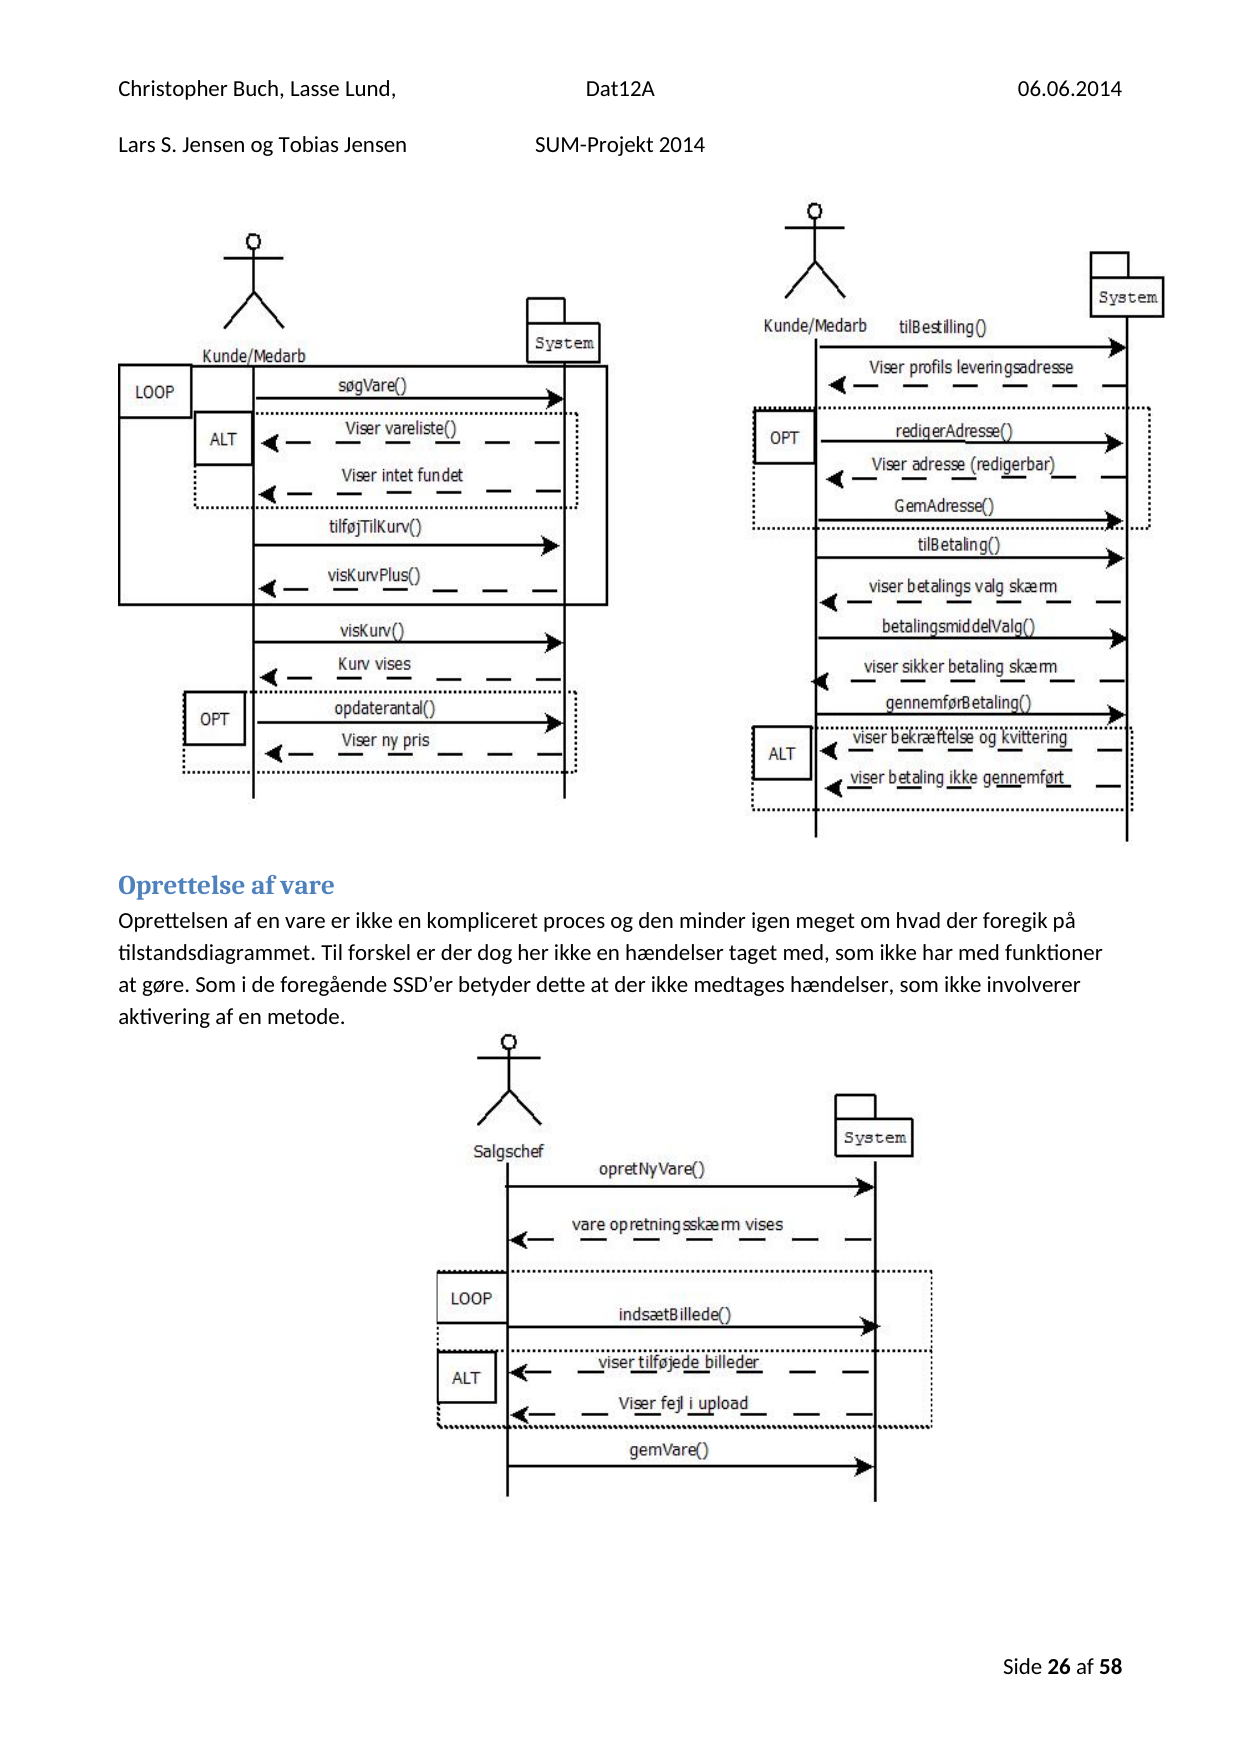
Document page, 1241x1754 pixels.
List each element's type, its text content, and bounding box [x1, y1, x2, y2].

subtitle Oprettelse af vare [118, 870, 1122, 901]
picture [435, 1017, 933, 1502]
text Oprettelsen af en vare er ikke en kompliceret proces og den minder igen meget om hvad der foregik på tilstandsdiagrammet. Til forskel er der dog her ikke en hændelser taget med, som ikke har med funktioner at gøre. Som i de foregående SSD’er betyder dette at der ikke medtages hændelser, som ikke involverer aktivering af en metode. [118, 906, 1122, 1031]
picture [118, 185, 1167, 846]
